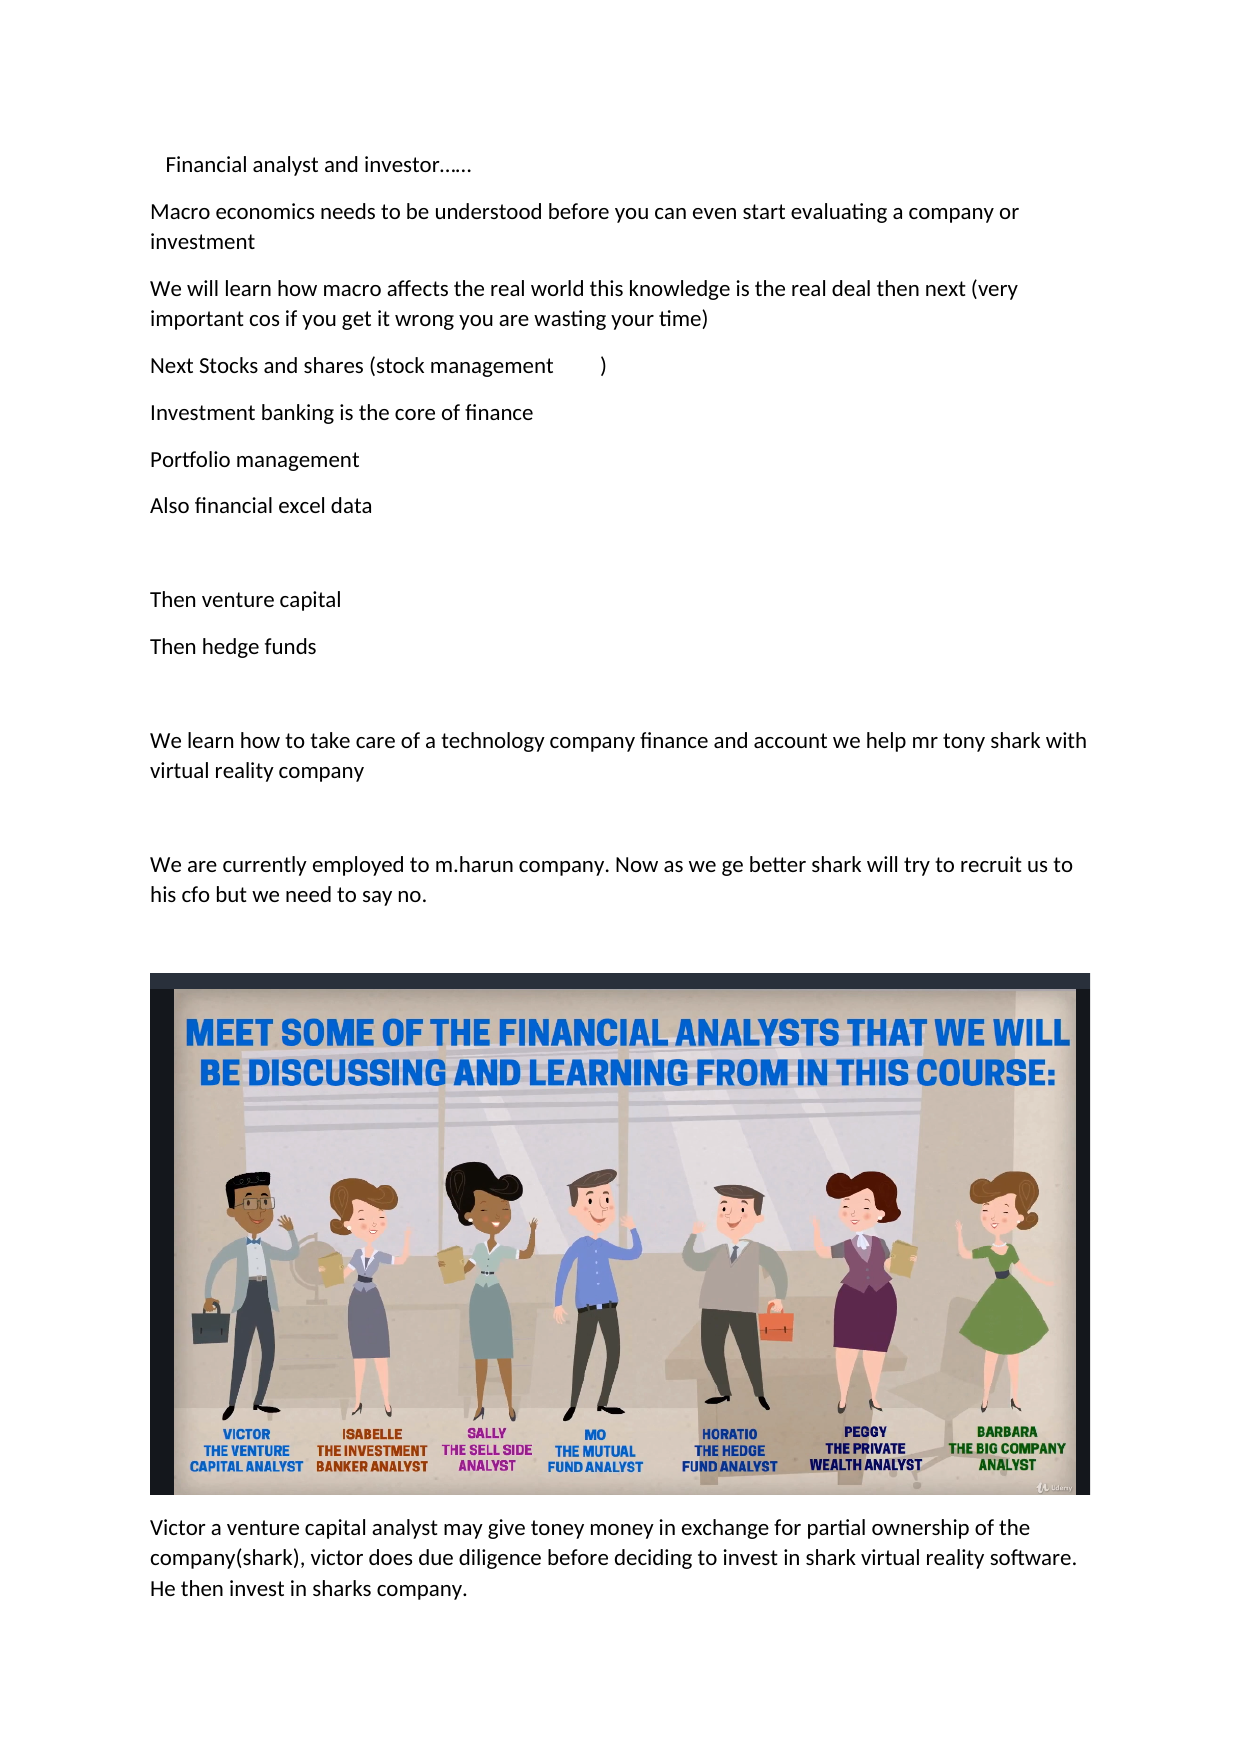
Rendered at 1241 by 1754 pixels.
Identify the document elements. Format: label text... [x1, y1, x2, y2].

picture [150, 973, 1091, 1495]
text We will learn how macro affects the real world this knowledge is the real deal then next (very important cos if you get it wrong you are wasting your time) [150, 274, 1090, 332]
text Portfolio management [150, 445, 1090, 473]
text Financial analyst and investor…… [150, 150, 1090, 178]
text We learn how to take care of a technology company finance and account we help mr tony shark with virtual reality company [150, 726, 1090, 784]
text Next Stocks and shares (stock management ) [150, 351, 1090, 379]
text Investment banking is the core of finance [150, 398, 1090, 426]
text Then hedge funds [150, 632, 1090, 660]
text Macro economics needs to be understood before you can even start evaluating a company or investment [150, 197, 1090, 255]
text We are currently employed to m.harun company. Now as we ge better shark will try to recruit us to his cfo but we need to say no. [150, 850, 1090, 908]
text Victor a venture capital analyst may give toney money in exchange for partial ownership of the company(shark), victor does due diligence before deciding to invest in shark virtual reality software. He then invest in sharks company. [150, 1513, 1090, 1602]
text Then venture capital [150, 585, 1090, 613]
text Also financial excel data [150, 492, 1090, 520]
